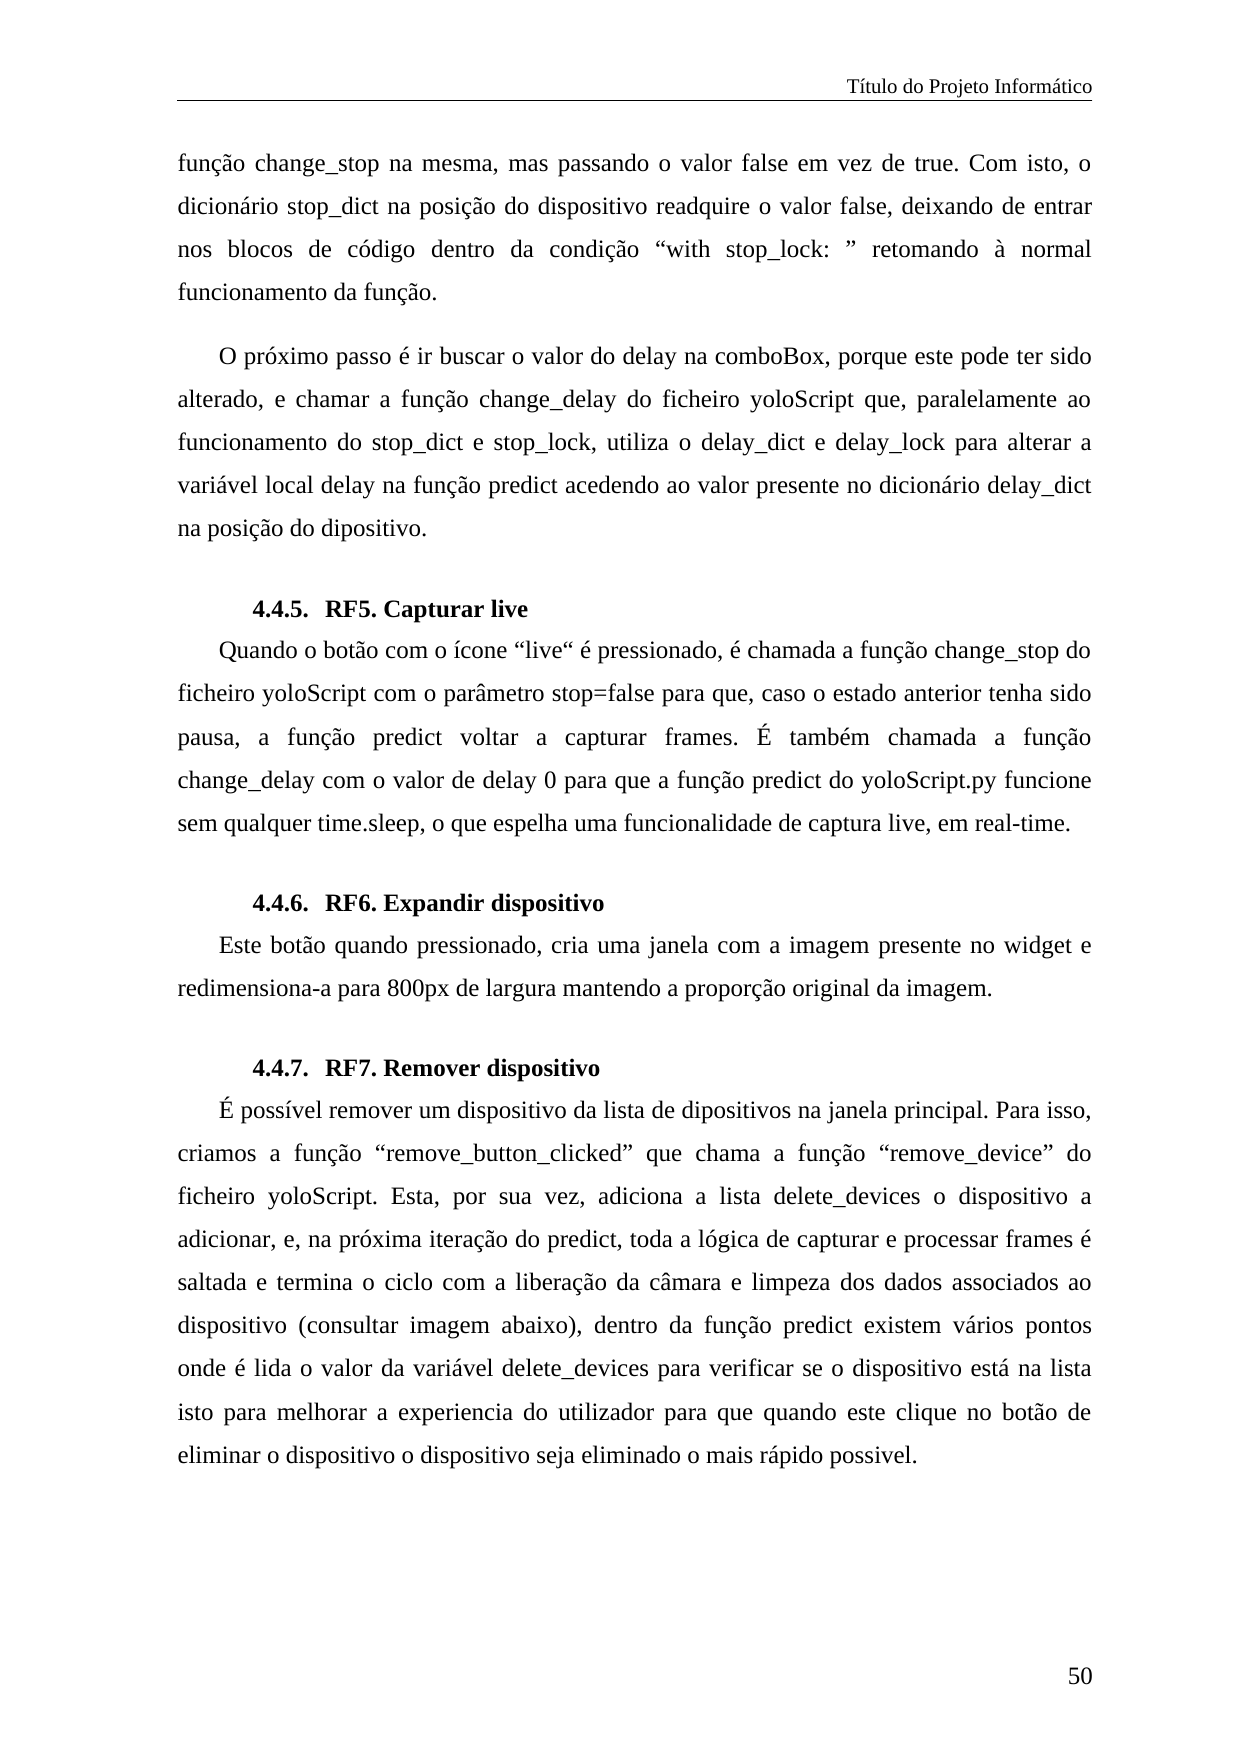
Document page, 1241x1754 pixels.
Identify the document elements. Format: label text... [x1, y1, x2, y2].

text O próximo passo é ir buscar o valor do delay na comboBox, porque este pode ter sido alterado, e chamar a função change_delay do ficheiro yoloScript que, paralelamente ao funcionamento do stop_dict e stop_lock, utiliza o delay_dict e delay_lock para alterar a variável local delay na função predict acedendo ao valor presente no dicionário delay_dict na posição do dipositivo. [177, 341, 1092, 542]
subtitle RF6. Expandir dispositivo [252, 888, 1092, 917]
text Este botão quando pressionado, cria uma janela com a imagem presente no widget e redimensiona-a para 800px de largura mantendo a proporção original da imagem. [177, 930, 1092, 1002]
subtitle RF5. Capturar live [252, 594, 1092, 623]
subtitle RF7. Remover dispositivo [252, 1053, 1092, 1082]
text Quando o botão com o ícone “live“ é pressionado, é chamada a função change_stop do ficheiro yoloScript com o parâmetro stop=false para que, caso o estado anterior tenha sido pausa, a função predict voltar a capturar frames. É também chamada a função change_delay com o valor de delay 0 para que a função predict do yoloScript.py funcione sem qualquer time.sleep, o que espelha uma funcionalidade de captura live, em real-time. [177, 635, 1092, 837]
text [177, 148, 1092, 306]
text É possível remover um dispositivo da lista de dipositivos na janela principal. Para isso, criamos a função “remove_button_clicked” que chama a função “remove_device” do ficheiro yoloScript. Esta, por sua vez, adiciona a lista delete_devices o dispositivo a adicionar, e, na próxima iteração do predict, toda a lógica de capturar e processar frames é saltada e termina o ciclo com a liberação da câmara e limpeza dos dados associados ao dispositivo (consultar imagem abaixo), dentro da função predict existem vários pontos onde é lida o valor da variável delete_devices para verificar se o dispositivo está na lista isto para melhorar a experiencia do utilizador para que quando este clique no botão de eliminar o dispositivo o dispositivo seja eliminado o mais rápido possivel. [177, 1095, 1092, 1468]
